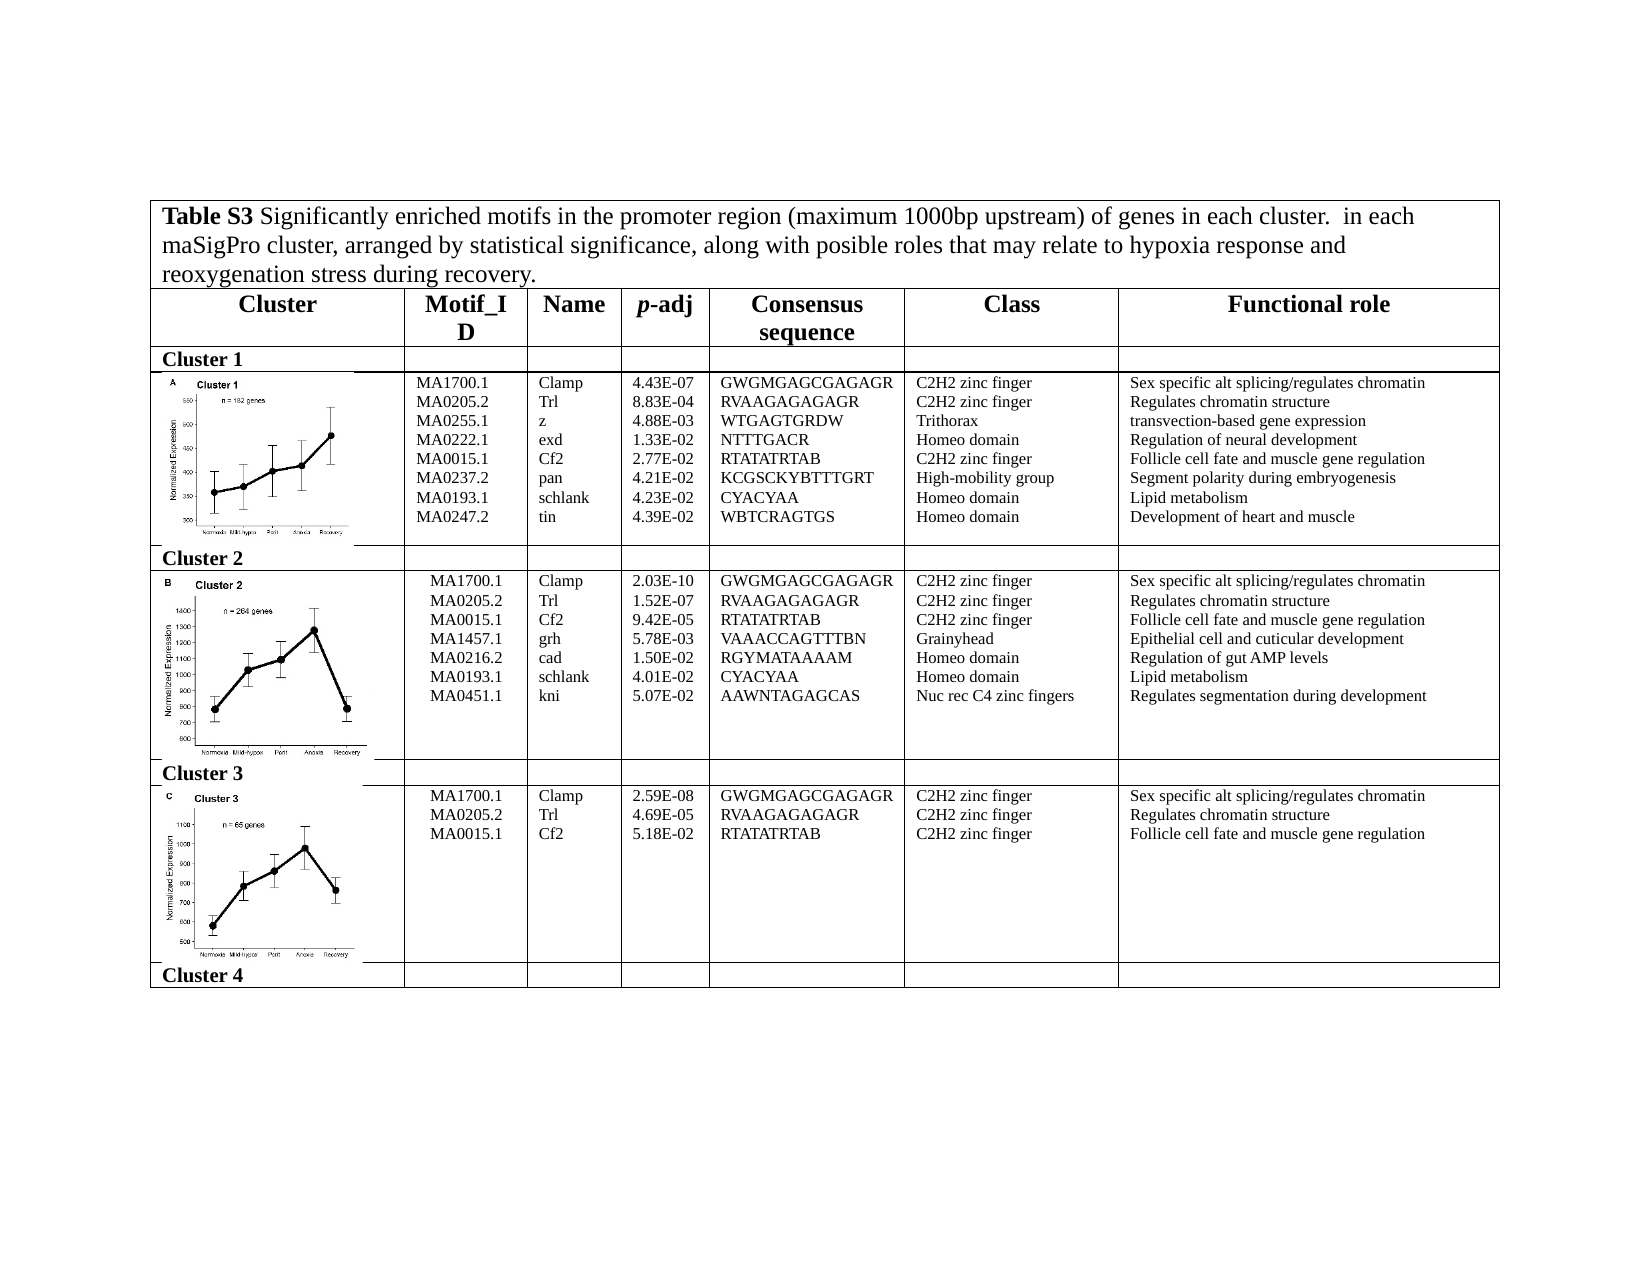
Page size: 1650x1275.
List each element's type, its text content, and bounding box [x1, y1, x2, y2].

table_cell GWGMGAGCGAGAGR RVAAGAGAGAGR WTGAGTGRDW NTTTGACR RTATATRTAB KCGSCKYBTTTGRT CYACYAA WBTCRAGTGS [710, 373, 904, 545]
table_cell Cluster 1 [151, 347, 404, 371]
table_cell [151, 571, 161, 759]
table_cell Class [905, 289, 1118, 346]
table_cell [528, 963, 621, 987]
table_cell [528, 347, 621, 371]
table_cell [905, 347, 1118, 371]
table_cell Cluster 3 [151, 760, 404, 784]
table_cell [905, 546, 1118, 570]
table_cell [710, 760, 904, 784]
table_cell GWGMGAGCGAGAGR RVAAGAGAGAGR RTATATRTAB [710, 786, 904, 962]
table_cell [710, 963, 904, 987]
table_cell [405, 760, 527, 784]
table_cell [622, 760, 709, 784]
table_cell Sex specific alt splicing/regulates chromatin Regulates chromatin structure Follicle cell fate and muscle gene regulation [1119, 786, 1499, 962]
table_cell [710, 347, 904, 371]
picture [161, 571, 375, 760]
table_cell Name [528, 289, 621, 346]
table_cell Cluster [151, 289, 404, 346]
table_header Table S3 Significantly enriched motifs in the promoter region (maximum 1000bp upstream) of genes in each cluster. in each maSigPro cluster, arranged by statistical significance, along with posible roles that may relate to hypoxia response and reoxygenation stress during recovery. [151, 201, 1499, 288]
table_cell Cluster 4 [151, 963, 404, 987]
table_cell C2H2 zinc finger C2H2 zinc finger C2H2 zinc finger Grainyhead Homeo domain Homeo domain Nuc rec C4 zinc fingers [905, 571, 1118, 759]
table_cell [528, 546, 621, 570]
table_cell 4.43E-07 8.83E-04 4.88E-03 1.33E-02 2.77E-02 4.21E-02 4.23E-02 4.39E-02 [622, 373, 709, 545]
table_cell [1119, 760, 1499, 784]
table_cell [905, 760, 1118, 784]
table_cell [405, 963, 527, 987]
table_cell [405, 546, 527, 570]
table_cell [622, 546, 709, 570]
table_cell [528, 760, 621, 784]
table_cell Sex specific alt splicing/regulates chromatin Regulates chromatin structure transvection-based gene expression Regulation of neural development Follicle cell fate and muscle gene regulation Segment polarity during embryogenesis Lipid metabolism Development of heart and muscle [1119, 373, 1499, 545]
table_cell Clamp Trl z exd Cf2 pan schlank tin [528, 373, 621, 545]
table_cell 2.03E-10 1.52E-07 9.42E-05 5.78E-03 1.50E-02 4.01E-02 5.07E-02 [622, 571, 709, 759]
table_cell [905, 963, 1118, 987]
table_cell [363, 786, 404, 962]
table_cell MA1700.1 MA0205.2 MA0255.1 MA0222.1 MA0015.1 MA0237.2 MA0193.1 MA0247.2 [405, 373, 527, 545]
table_cell MA1700.1 MA0205.2 MA0015.1 [405, 786, 527, 962]
table_cell [405, 347, 527, 371]
table_cell [1119, 347, 1499, 371]
picture [161, 372, 354, 546]
table_cell [354, 373, 404, 545]
table_cell Functional role [1119, 289, 1499, 346]
table_cell [375, 571, 404, 759]
table_cell Cluster 2 [151, 546, 404, 570]
table_cell Consensus sequence [710, 289, 904, 346]
table_cell [151, 373, 161, 545]
table_cell Motif_ID [405, 289, 527, 346]
table_cell Clamp Trl Cf2 grh cad schlank kni [528, 571, 621, 759]
table_cell [710, 546, 904, 570]
table_cell Clamp Trl Cf2 [528, 786, 621, 962]
table_cell [151, 786, 161, 962]
table_cell [1119, 963, 1499, 987]
table_cell C2H2 zinc finger C2H2 zinc finger Trithorax Homeo domain C2H2 zinc finger High-mobility group Homeo domain Homeo domain [905, 373, 1118, 545]
picture [161, 785, 363, 963]
table_cell p-adj [622, 289, 709, 346]
table_cell [622, 963, 709, 987]
table_cell 2.59E-08 4.69E-05 5.18E-02 [622, 786, 709, 962]
table_cell [622, 347, 709, 371]
table_cell Sex specific alt splicing/regulates chromatin Regulates chromatin structure Follicle cell fate and muscle gene regulation Epithelial cell and cuticular development Regulation of gut AMP levels Lipid metabolism Regulates segmentation during development [1119, 571, 1499, 759]
table_cell MA1700.1 MA0205.2 MA0015.1 MA1457.1 MA0216.2 MA0193.1 MA0451.1 [405, 571, 527, 759]
table_cell C2H2 zinc finger C2H2 zinc finger C2H2 zinc finger [905, 786, 1118, 962]
table_cell [1119, 546, 1499, 570]
table_cell GWGMGAGCGAGAGR RVAAGAGAGAGR RTATATRTAB VAAACCAGTTTBN RGYMATAAAAM CYACYAA AAWNTAGAGCAS [710, 571, 904, 759]
